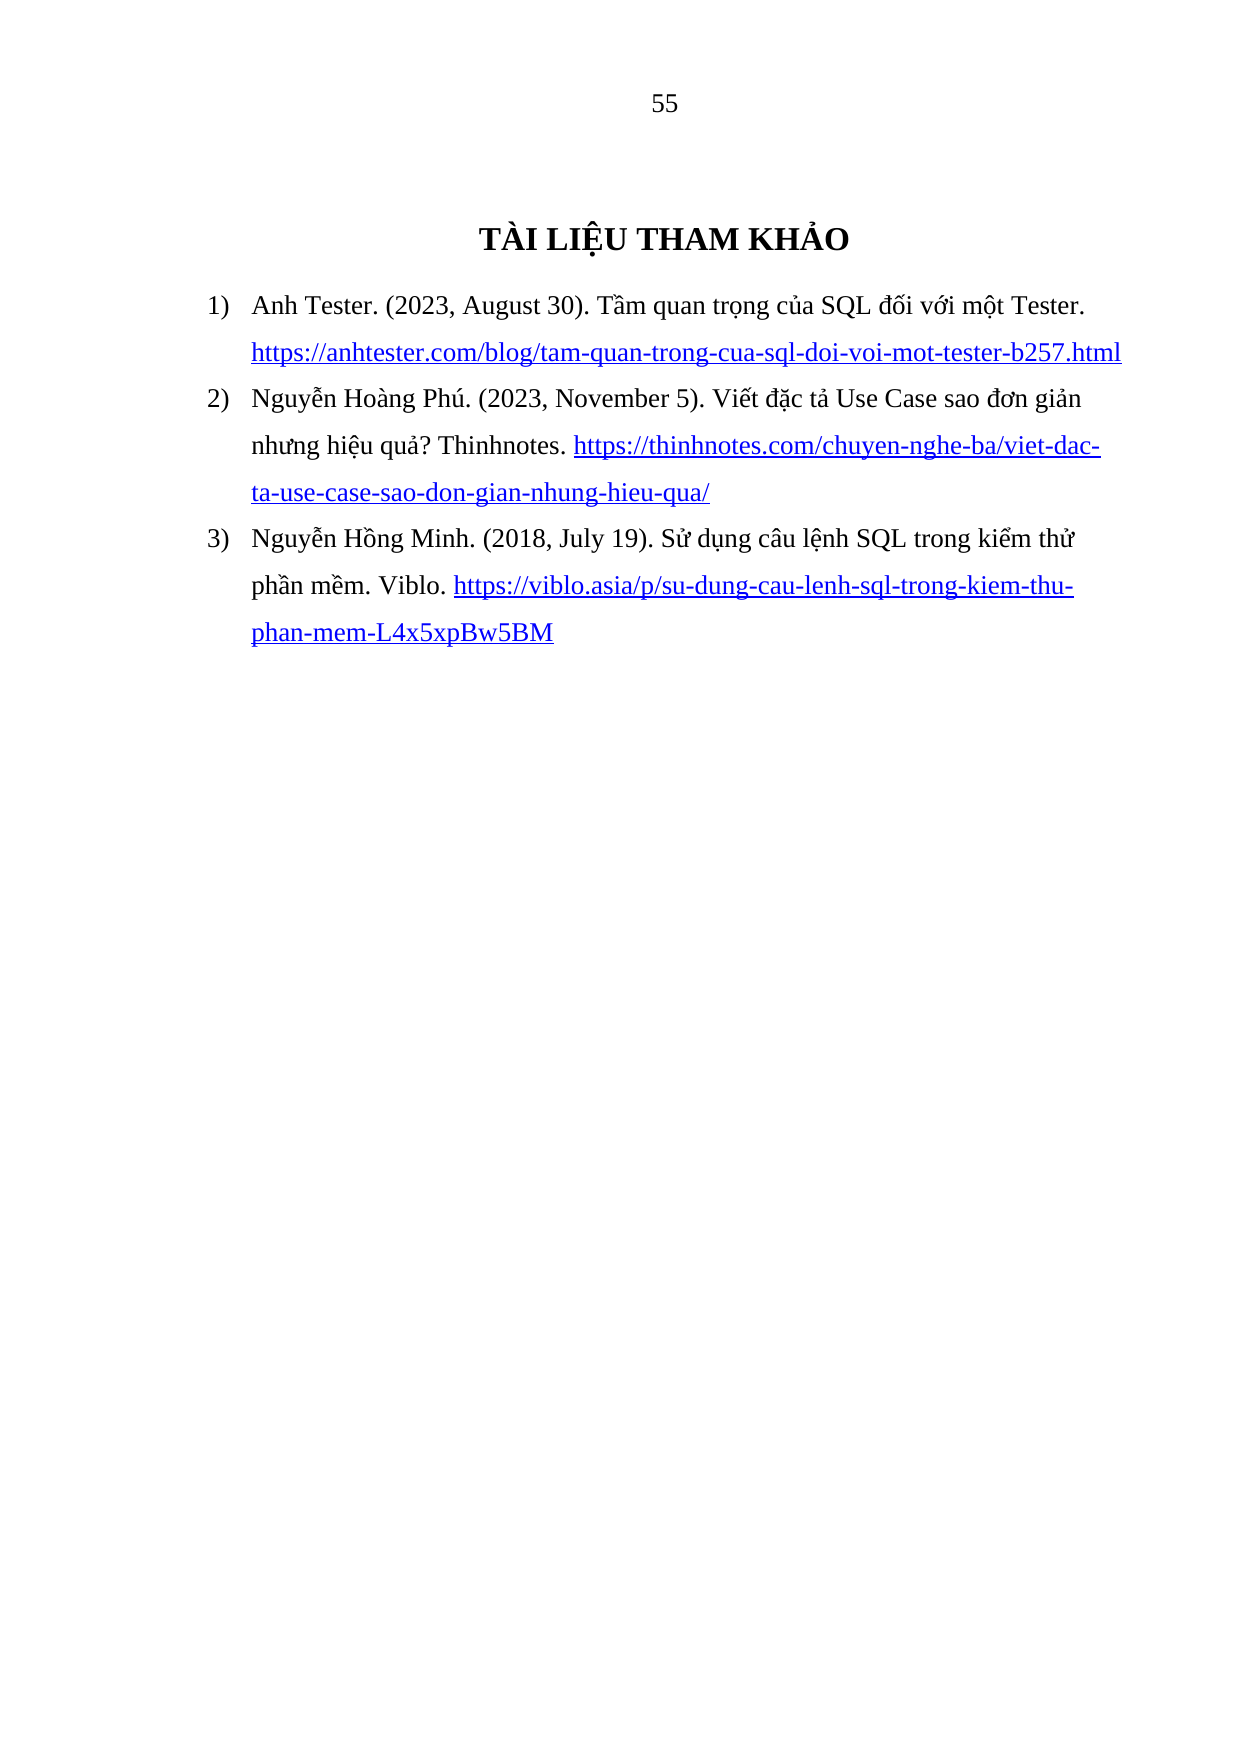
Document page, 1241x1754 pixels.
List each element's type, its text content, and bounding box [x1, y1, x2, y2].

list Anh Tester. (2023, August 30). Tầm quan trọng của SQL đối với một Tester. https://anhtester.com/blog/tam-quan-trong-cua-sql-doi-voi-mot-tester-b257.html [207, 289, 1122, 367]
list Nguyễn Hoàng Phú. (2023, November 5). Viết đặc tả Use Case sao đơn giản nhưng hiệu quả? Thinhnotes. https://thinhnotes.com/chuyen-nghe-ba/viet-dac-ta-use-case-sao-don-gian-nhung-hieu-qua/ [207, 383, 1122, 507]
subtitle TÀI LIỆU THAM KHẢO [207, 219, 1122, 258]
list Nguyễn Hồng Minh. (2018, July 19). Sử dụng câu lệnh SQL trong kiểm thử phần mềm. Viblo. https://viblo.asia/p/su-dung-cau-lenh-sql-trong-kiem-thu-phan-mem-L4x5xpBw5BM [207, 523, 1122, 647]
